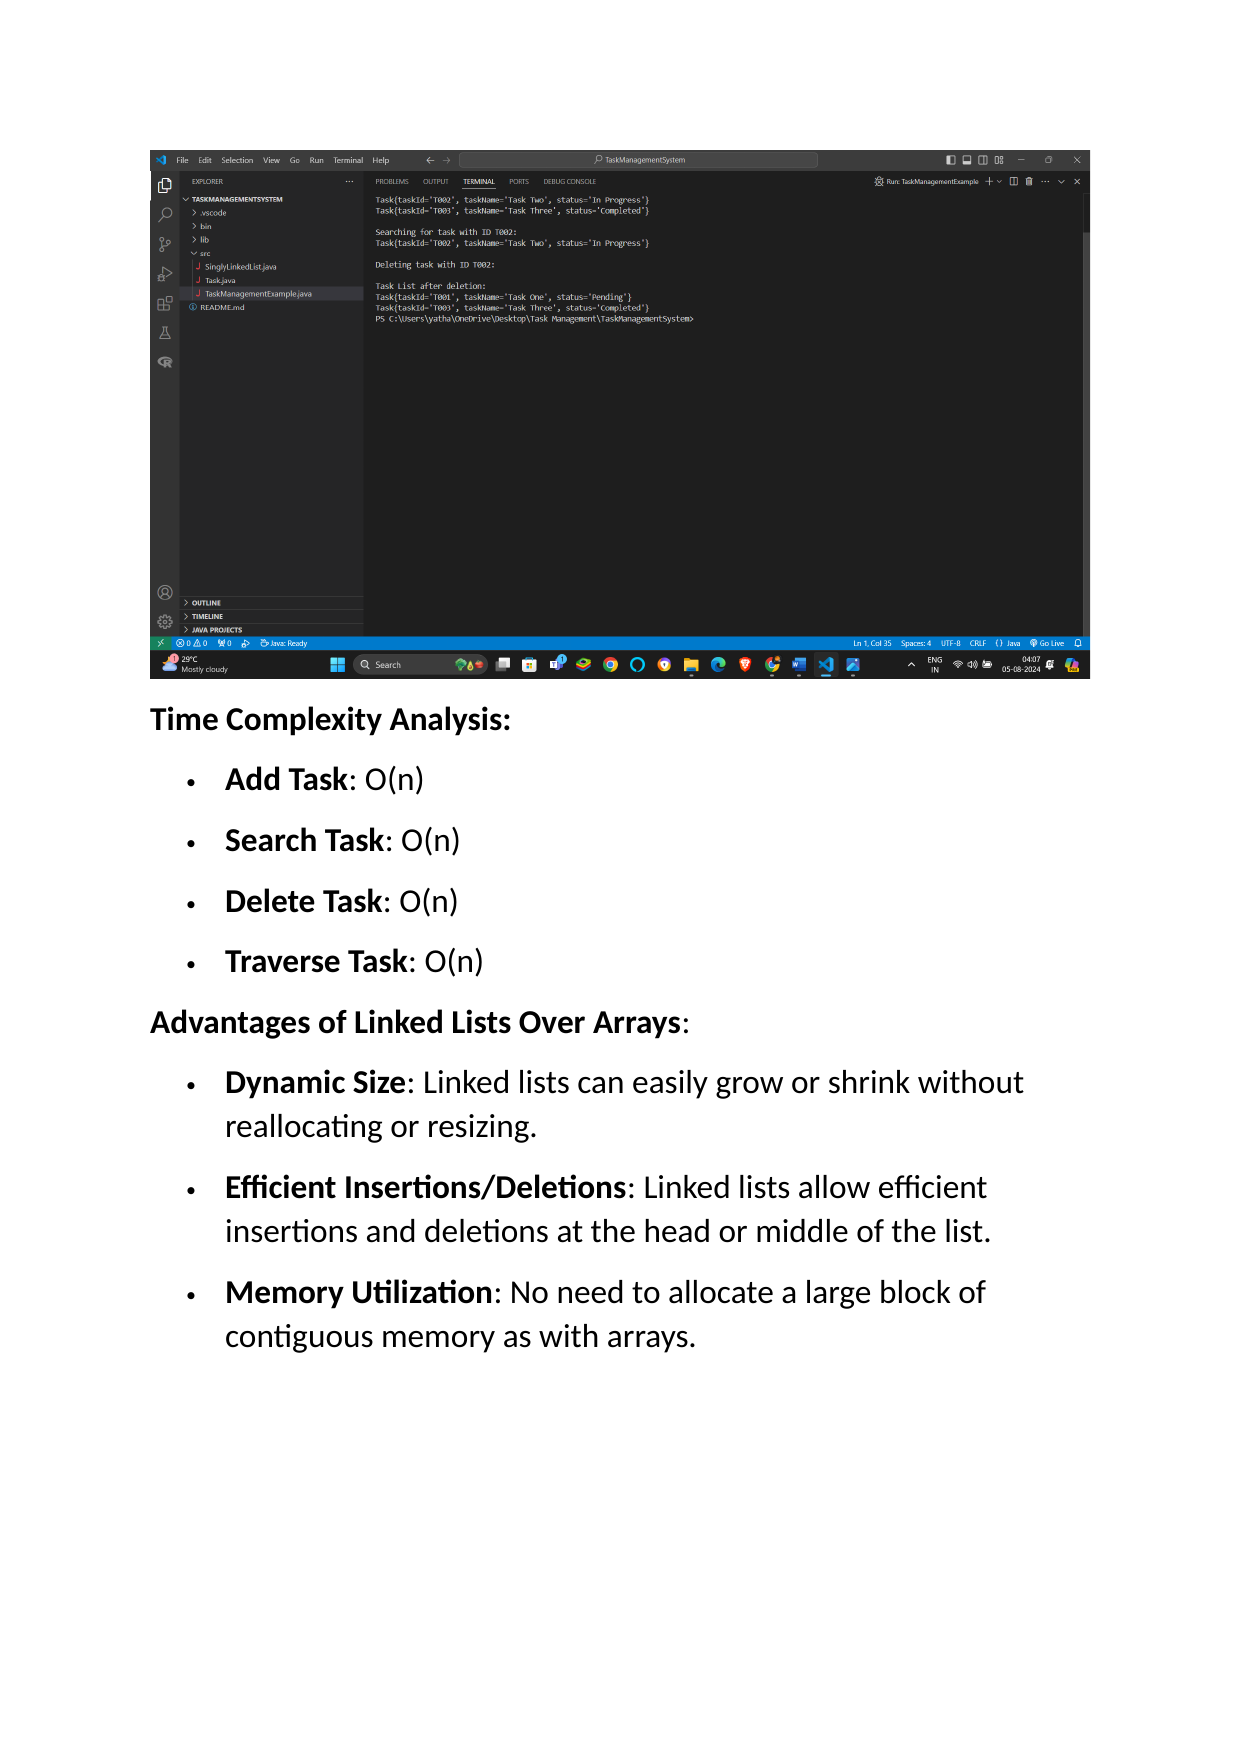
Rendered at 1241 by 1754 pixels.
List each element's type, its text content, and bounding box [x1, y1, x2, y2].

list Efficient Insertions/Deletions: Linked lists allow efficient insertions and deletions at the head or middle of the list. [187, 1166, 1090, 1251]
list Search Task: O(n) [187, 819, 1090, 860]
list Memory Utilization: No need to allocate a large block of contiguous memory as with arrays. [187, 1271, 1090, 1355]
list Delete Task: O(n) [187, 879, 1090, 920]
list Traverse Task: O(n) [187, 940, 1090, 981]
text Time Complexity Analysis: [150, 698, 1090, 738]
picture [150, 150, 1091, 679]
list Dynamic Size: Linked lists can easily grow or shrink without reallocating or resizing. [187, 1061, 1090, 1146]
list Add Task: O(n) [187, 758, 1090, 799]
text Advantages of Linked Lists Over Arrays: [150, 1001, 1090, 1042]
